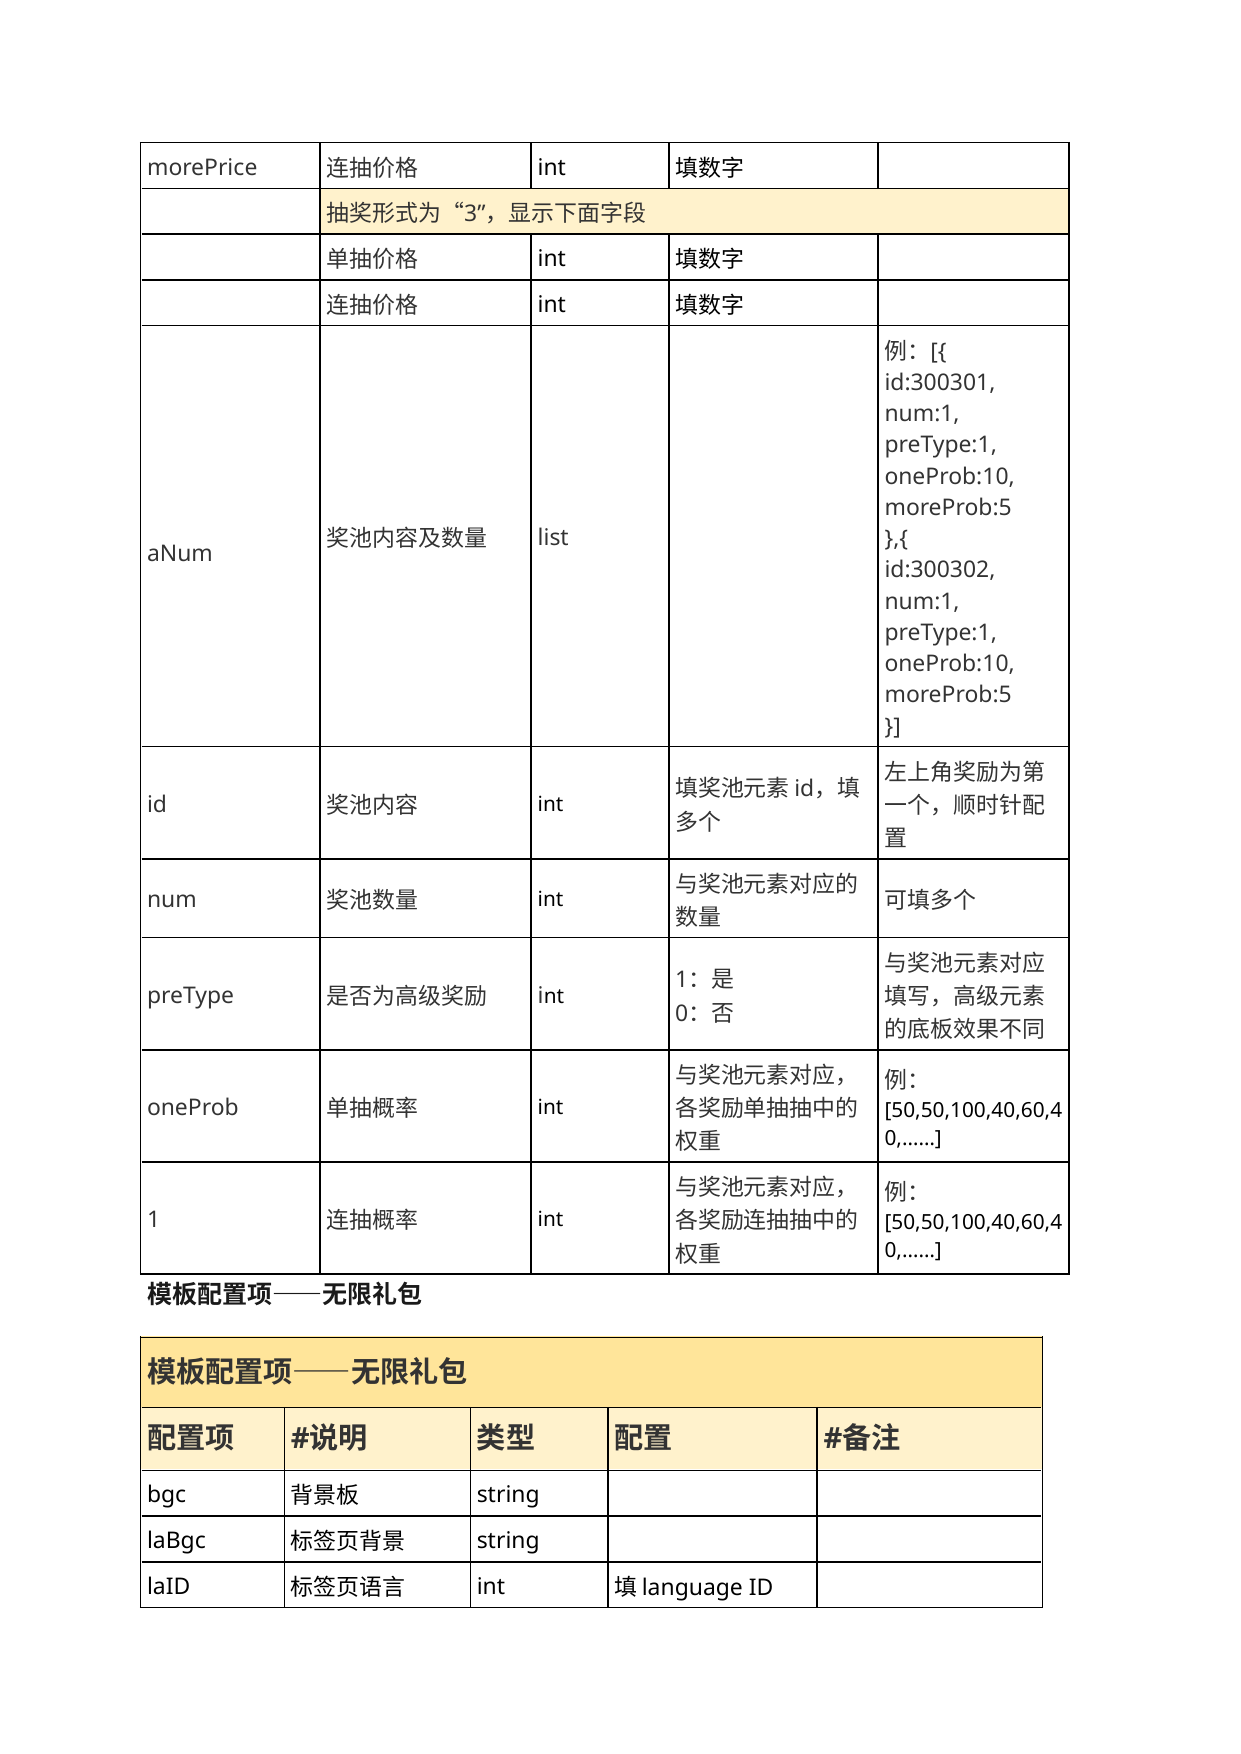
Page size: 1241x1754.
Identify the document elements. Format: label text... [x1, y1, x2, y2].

table_cell 连抽价格 [321, 143, 530, 187]
table_cell 抽奖形式为“3”，显示下面字段 [321, 189, 1068, 233]
table_cell 例：[50,50,100,40,60,40,……] [879, 1051, 1068, 1161]
table_cell 填language ID [609, 1563, 816, 1607]
table_cell 左上角奖励为第一个，顺时针配置 [879, 747, 1068, 858]
table_cell 配置 [609, 1408, 816, 1469]
table_cell 奖池数量 [321, 860, 530, 937]
table_cell aNum [141, 326, 319, 746]
table_cell [879, 281, 1068, 325]
table_cell [818, 1470, 1042, 1515]
table_cell 填数字 [670, 235, 877, 279]
table_cell 单抽概率 [321, 1051, 530, 1161]
table_cell 1 [141, 1162, 319, 1273]
table_cell 标签页背景 [285, 1517, 470, 1561]
table_cell #备注 [818, 1407, 1042, 1469]
table_cell morePrice [141, 143, 319, 187]
table_cell int [471, 1563, 607, 1607]
table_cell laBgc [141, 1516, 284, 1561]
table_cell int [532, 747, 668, 858]
table_cell [609, 1471, 816, 1515]
table_cell [879, 235, 1068, 279]
table_cell id [141, 747, 319, 858]
table_cell int [532, 1051, 668, 1161]
table_cell 与奖池元素对应填写，高级元素的底板效果不同 [879, 938, 1068, 1049]
table_cell 类型 [471, 1408, 607, 1469]
table_cell 填数字 [670, 281, 877, 325]
table_cell [818, 1561, 1042, 1607]
table_cell [879, 143, 1068, 187]
table_header 模板配置项——无限礼包 [141, 1338, 1042, 1407]
table_cell string [471, 1471, 607, 1515]
table_cell preType [141, 938, 319, 1049]
table_cell 标签页语言 [285, 1563, 470, 1607]
table_cell [818, 1515, 1042, 1561]
table_cell [609, 1517, 816, 1561]
table_cell #说明 [285, 1408, 470, 1469]
table_cell int [532, 938, 668, 1049]
table_cell 与奖池元素对应，各奖励连抽抽中的权重 [670, 1163, 877, 1273]
table_cell 连抽概率 [321, 1163, 530, 1273]
table_cell 例：[50,50,100,40,60,40,……] [879, 1163, 1068, 1273]
subtitle 模板配置项——无限礼包 [148, 1275, 1093, 1311]
table_cell 奖池内容 [321, 747, 530, 858]
table_cell 连抽价格 [321, 281, 530, 325]
table_cell int [532, 143, 668, 187]
table_cell 填奖池元素id，填多个 [670, 747, 877, 858]
table_cell int [532, 281, 668, 325]
table_cell oneProb [141, 1050, 319, 1161]
table_cell [141, 234, 319, 279]
table_cell laID [141, 1562, 284, 1607]
table_cell [141, 189, 319, 233]
table_cell list [532, 326, 668, 746]
table_cell 与奖池元素对应，各奖励单抽抽中的权重 [670, 1051, 877, 1161]
table_cell 单抽价格 [321, 235, 530, 279]
table_cell 1：是 0：否 [670, 938, 877, 1049]
table_cell string [471, 1517, 607, 1561]
table_cell 例：[{ id:300301, num:1, preType:1, oneProb:10, moreProb:5 },{ id:300302, num:1, preType:1, oneProb:10, moreProb:5 }] [879, 326, 1068, 746]
table_cell 背景板 [285, 1471, 470, 1515]
table_cell [670, 326, 877, 746]
table_cell 与奖池元素对应的数量 [670, 860, 877, 937]
table_cell bgc [141, 1471, 284, 1515]
table_cell int [532, 860, 668, 937]
table_cell 可填多个 [879, 860, 1068, 937]
table_cell int [532, 235, 668, 279]
table_cell int [532, 1163, 668, 1273]
table_cell 填数字 [670, 143, 877, 187]
table_cell num [141, 859, 319, 937]
table_cell 是否为高级奖励 [321, 938, 530, 1049]
table_cell 配置项 [141, 1408, 284, 1469]
table_cell [141, 280, 319, 325]
table_cell 奖池内容及数量 [321, 326, 530, 746]
